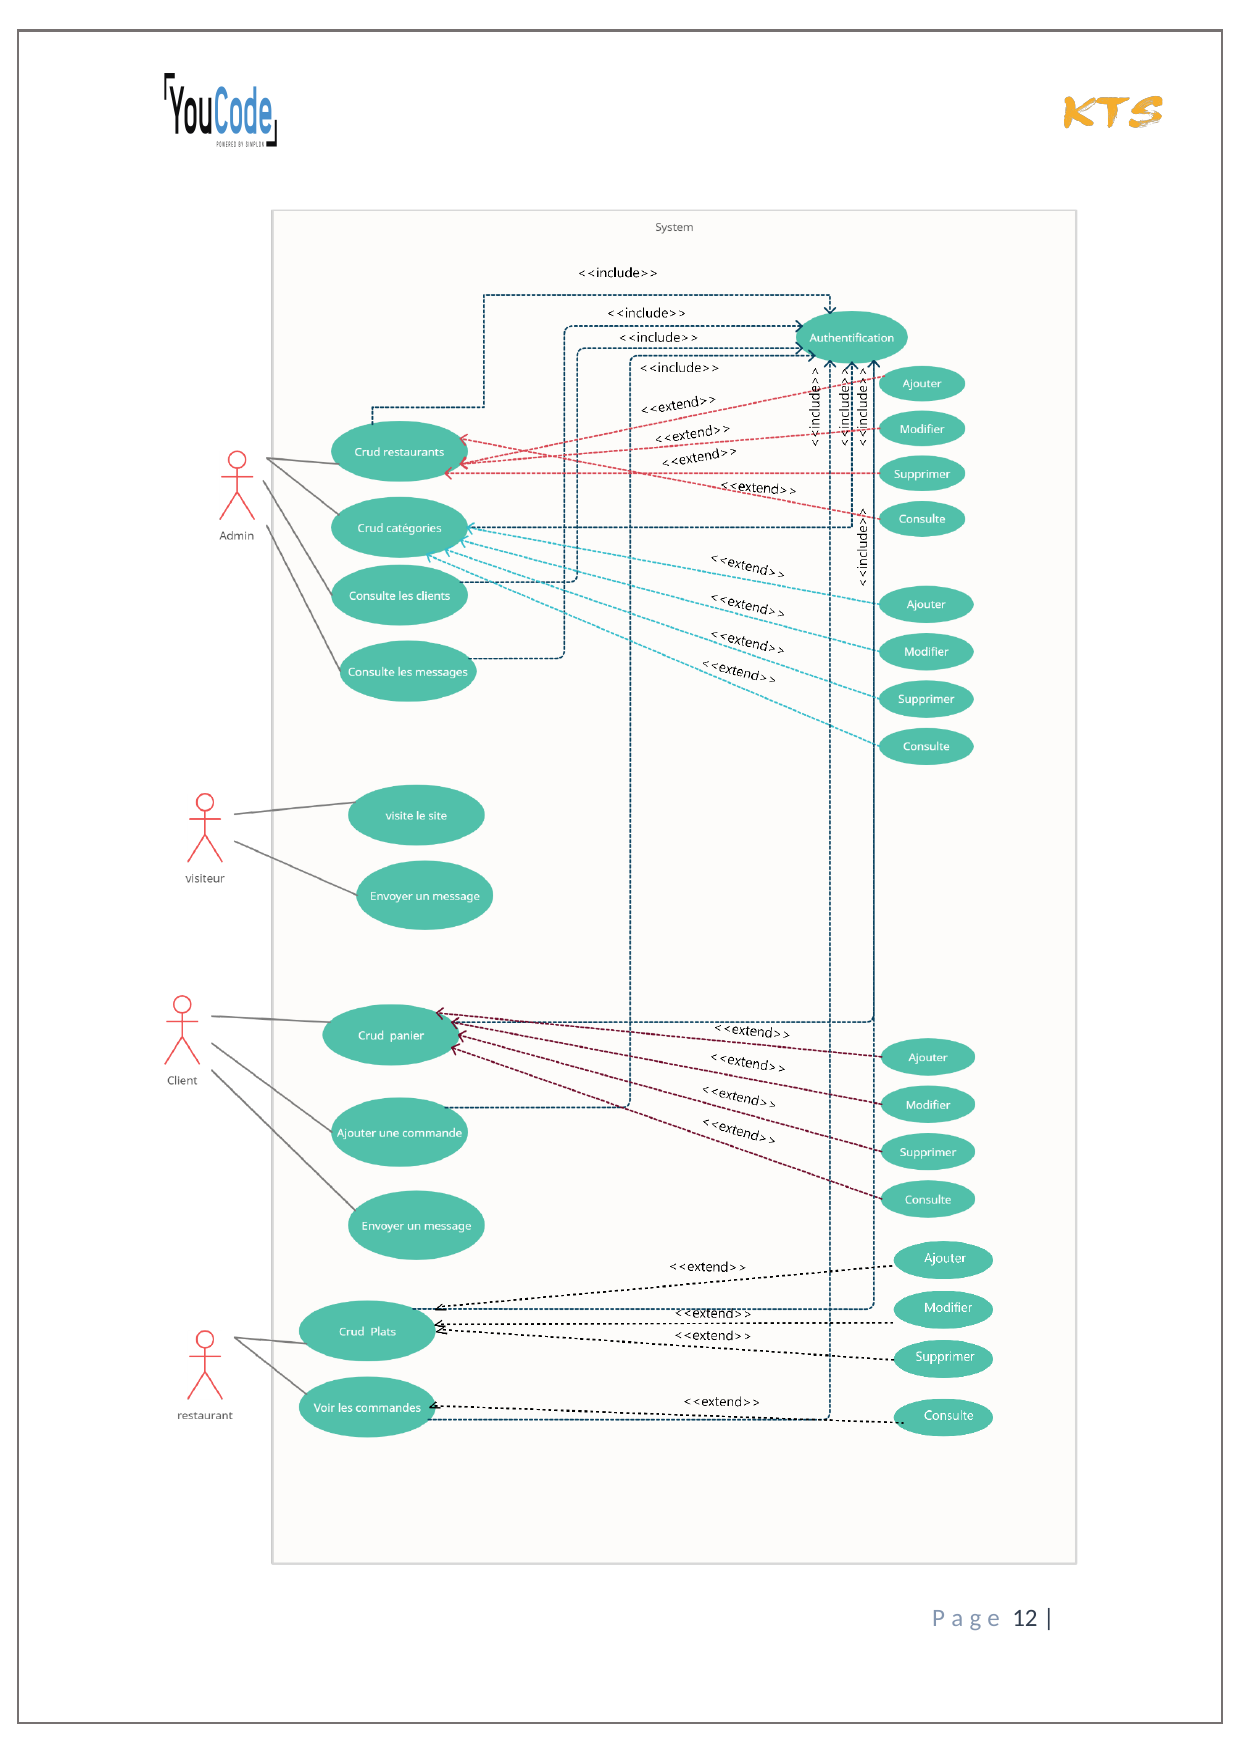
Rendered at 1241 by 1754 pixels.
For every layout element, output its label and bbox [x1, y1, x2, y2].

picture [147, 73, 294, 147]
picture [148, 193, 1093, 1580]
picture [1060, 88, 1163, 133]
